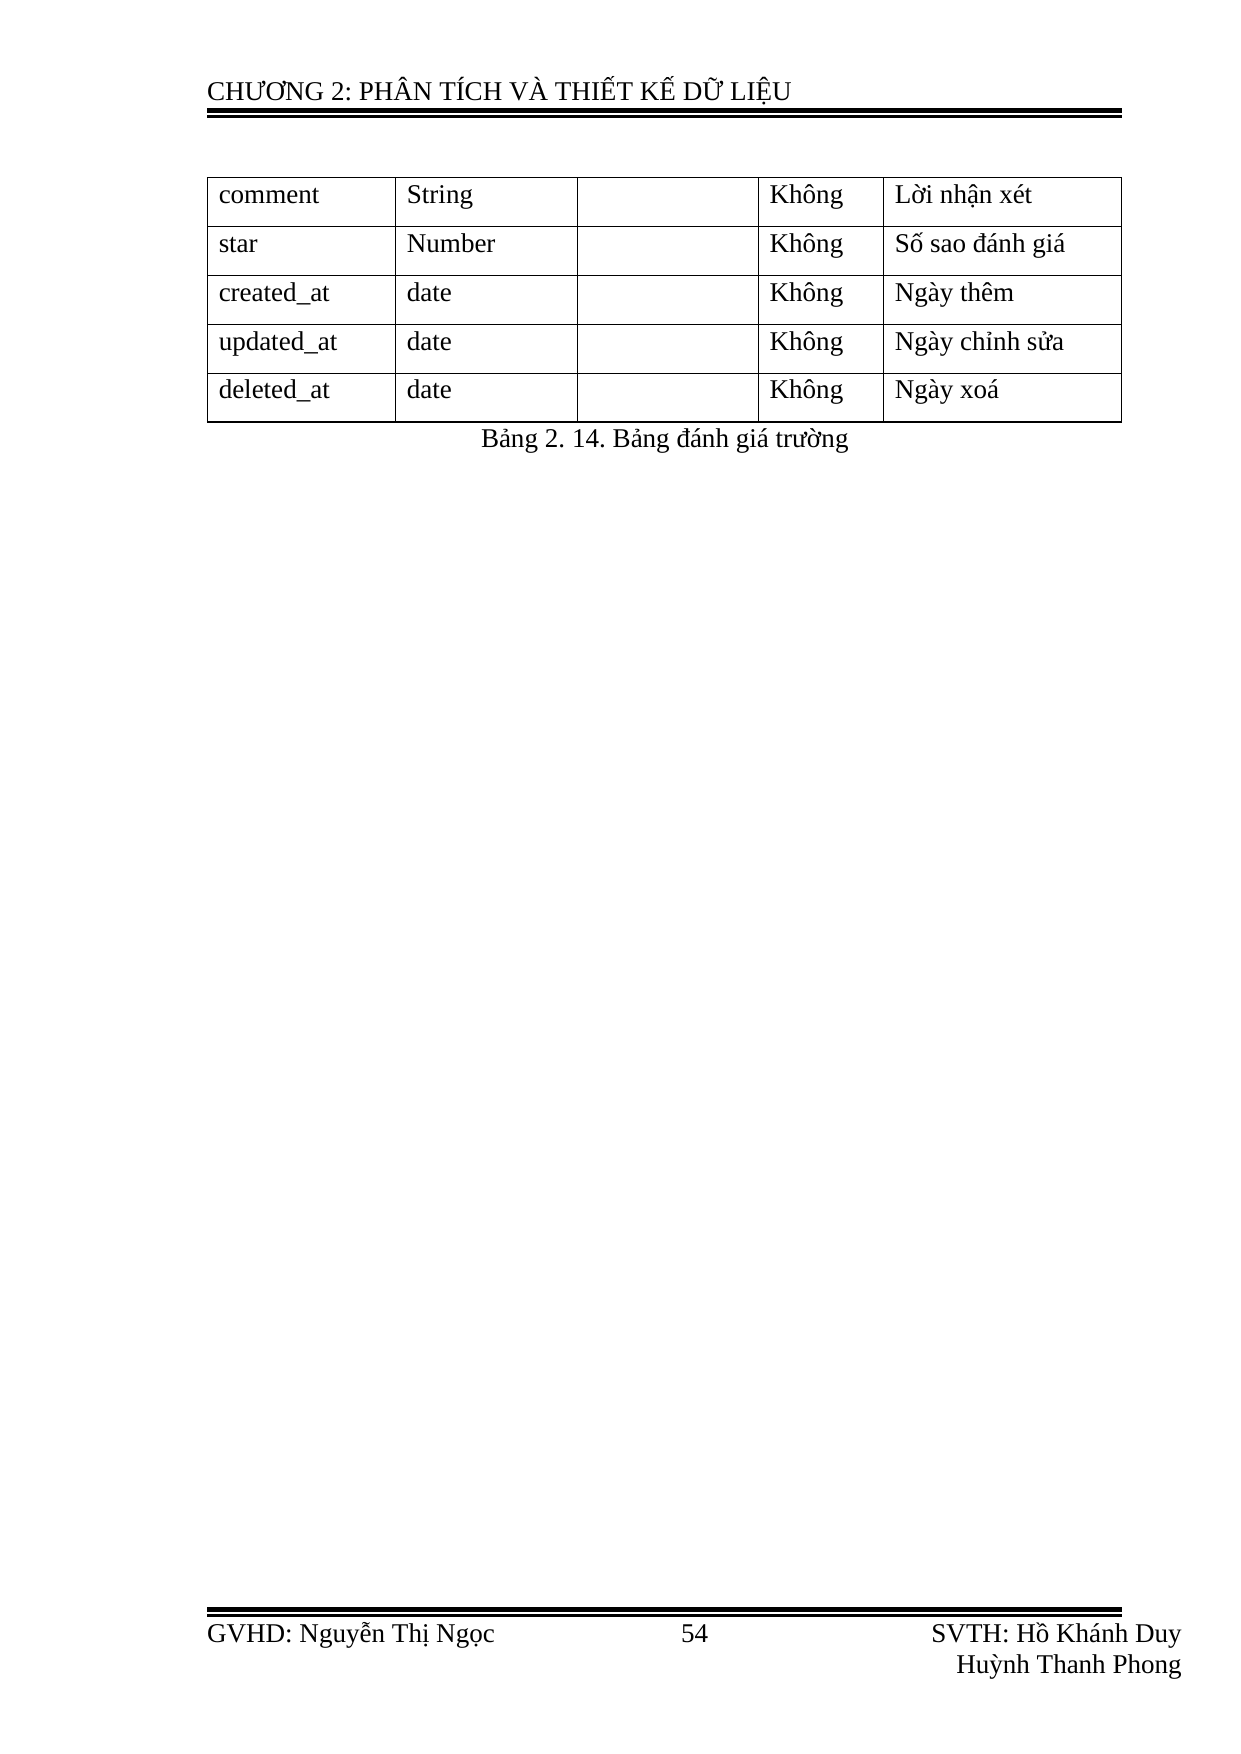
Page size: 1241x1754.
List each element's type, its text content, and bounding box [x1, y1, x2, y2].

table_cell date [396, 325, 577, 373]
table_cell Lời nhận xét [884, 178, 1121, 226]
table_cell Không [759, 276, 883, 324]
table_cell star [208, 227, 395, 275]
table_cell Không [759, 374, 883, 421]
table_cell Ngày xoá [884, 374, 1121, 421]
table_cell Không [759, 227, 883, 275]
table_cell [578, 325, 758, 373]
table_cell [578, 178, 758, 226]
table_cell Ngày thêm [884, 276, 1121, 324]
table_cell updated_at [208, 325, 395, 373]
table_cell comment [208, 178, 395, 226]
table_cell [578, 374, 758, 421]
table_cell Không [759, 178, 883, 226]
table_cell date [396, 276, 577, 324]
table_cell String [396, 178, 577, 226]
table_cell date [396, 374, 577, 421]
table_cell [578, 227, 758, 275]
table_cell created_at [208, 276, 395, 324]
table_cell Ngày chỉnh sửa [884, 325, 1121, 373]
text Bảng 2. 14. Bảng đánh giá trường [207, 423, 1122, 454]
table_cell Số sao đánh giá [884, 227, 1121, 275]
table_cell Không [759, 325, 883, 373]
table_cell deleted_at [208, 374, 395, 421]
table_cell Number [396, 227, 577, 275]
table_cell [578, 276, 758, 324]
